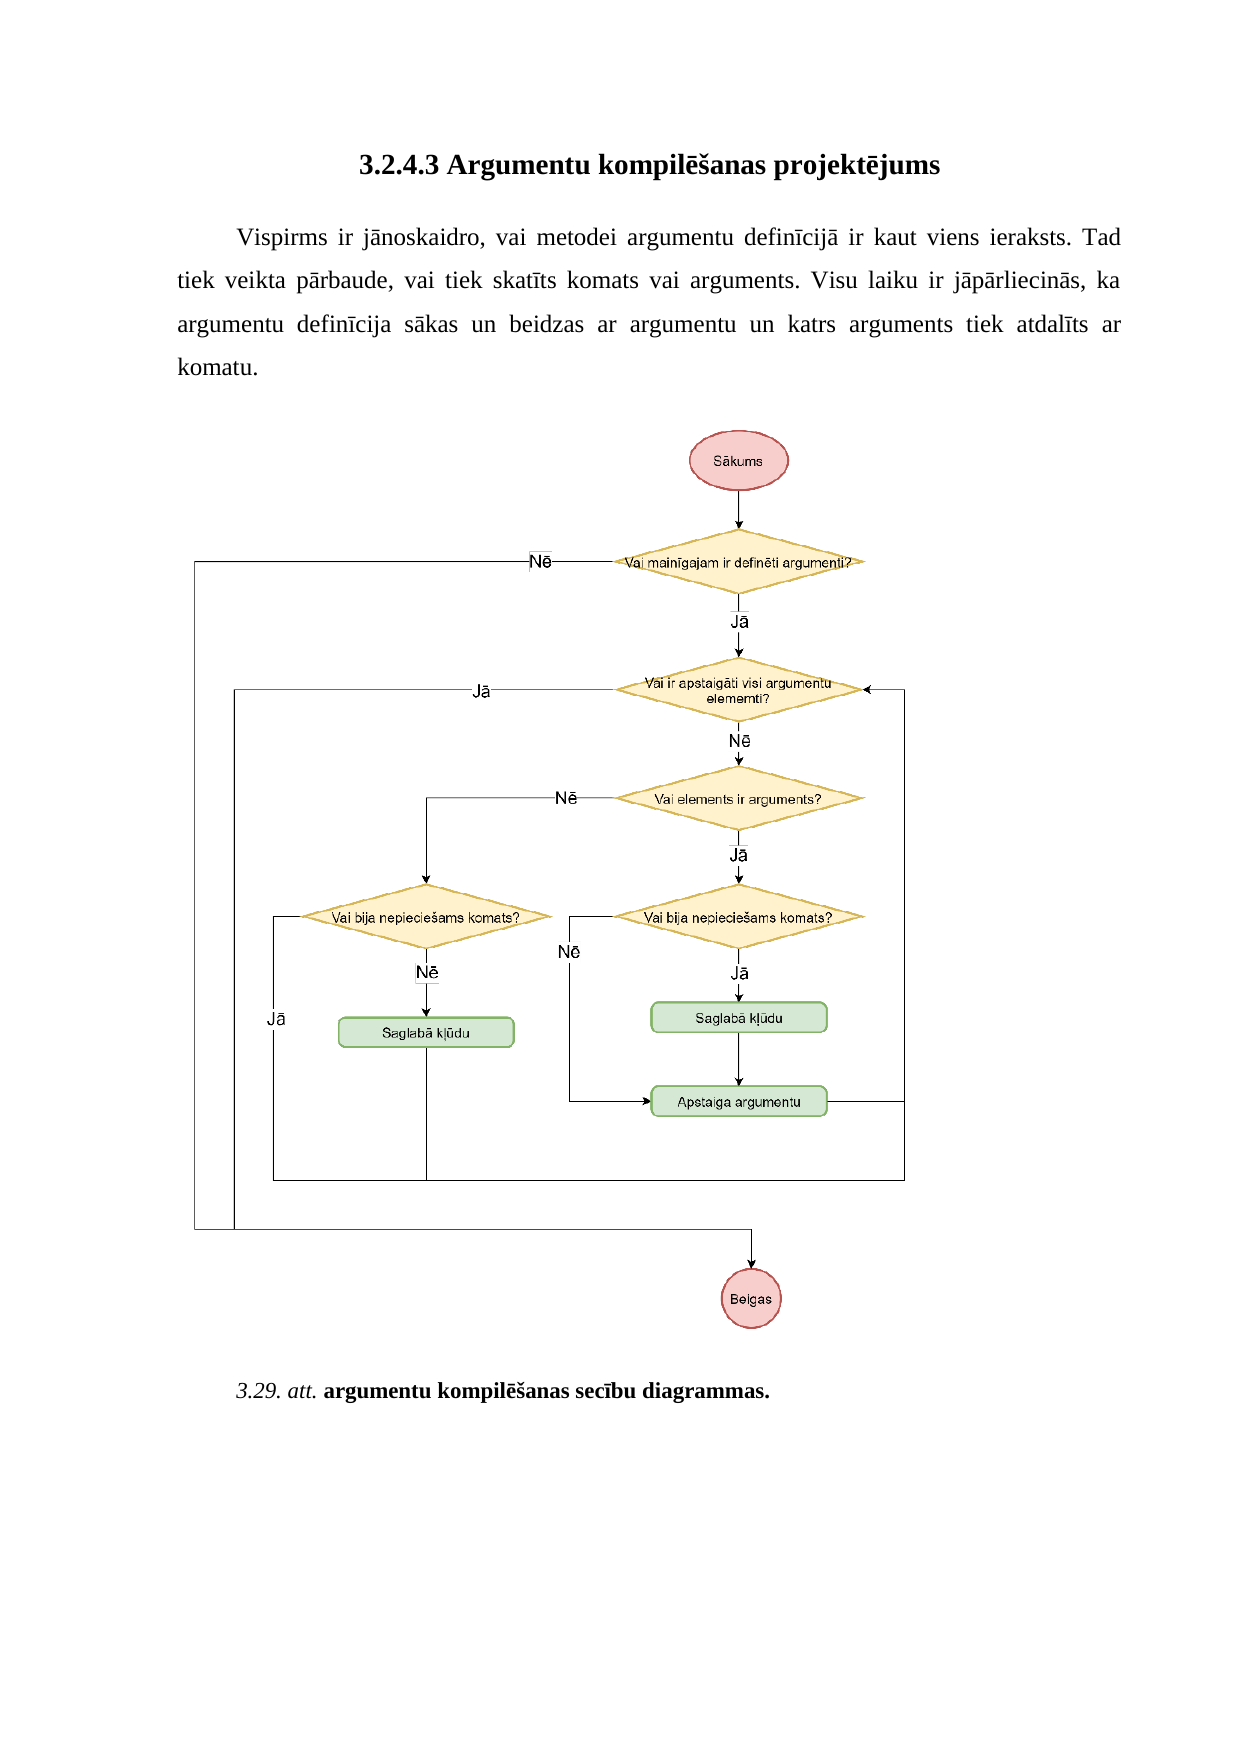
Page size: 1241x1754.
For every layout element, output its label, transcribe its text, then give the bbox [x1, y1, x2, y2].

text Vispirms ir jānoskaidro, vai metodei argumentu definīcijā ir kaut viens ieraksts. Tad tiek veikta pārbaude, vai tiek skatīts komats vai arguments. Visu laiku ir jāpārliecinās, ka argumentu definīcija sākas un beidzas ar argumentu un katrs arguments tiek atdalīts ar komatu. [177, 222, 1122, 381]
picture [177, 420, 923, 1338]
text 3.29. att. argumentu kompilēšanas secību diagrammas. [177, 1377, 1122, 1403]
subtitle 3.2.4.3 Argumentu kompilēšanas projektējums [177, 147, 1122, 181]
